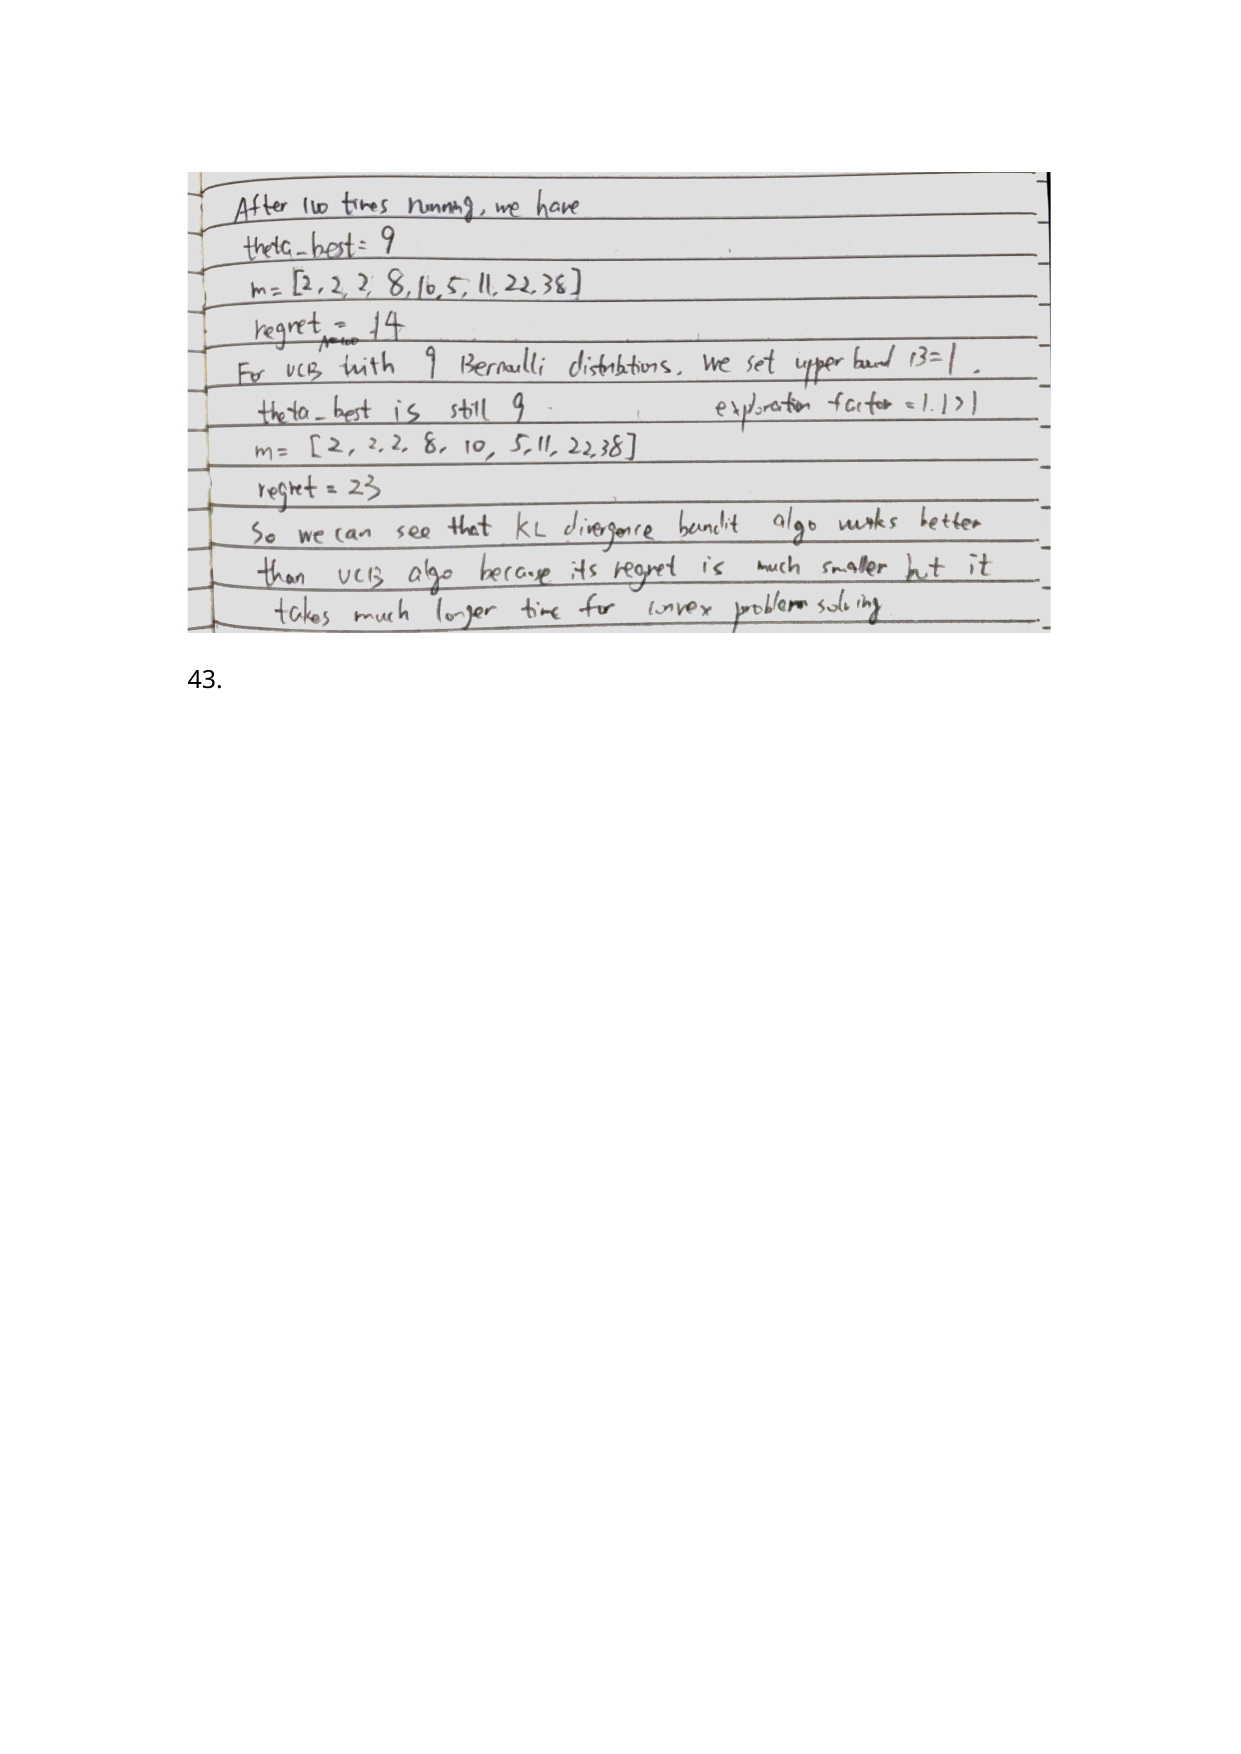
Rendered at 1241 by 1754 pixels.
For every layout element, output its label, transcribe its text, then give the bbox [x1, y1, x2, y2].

picture [187, 172, 1051, 633]
text 43. [187, 657, 1053, 701]
